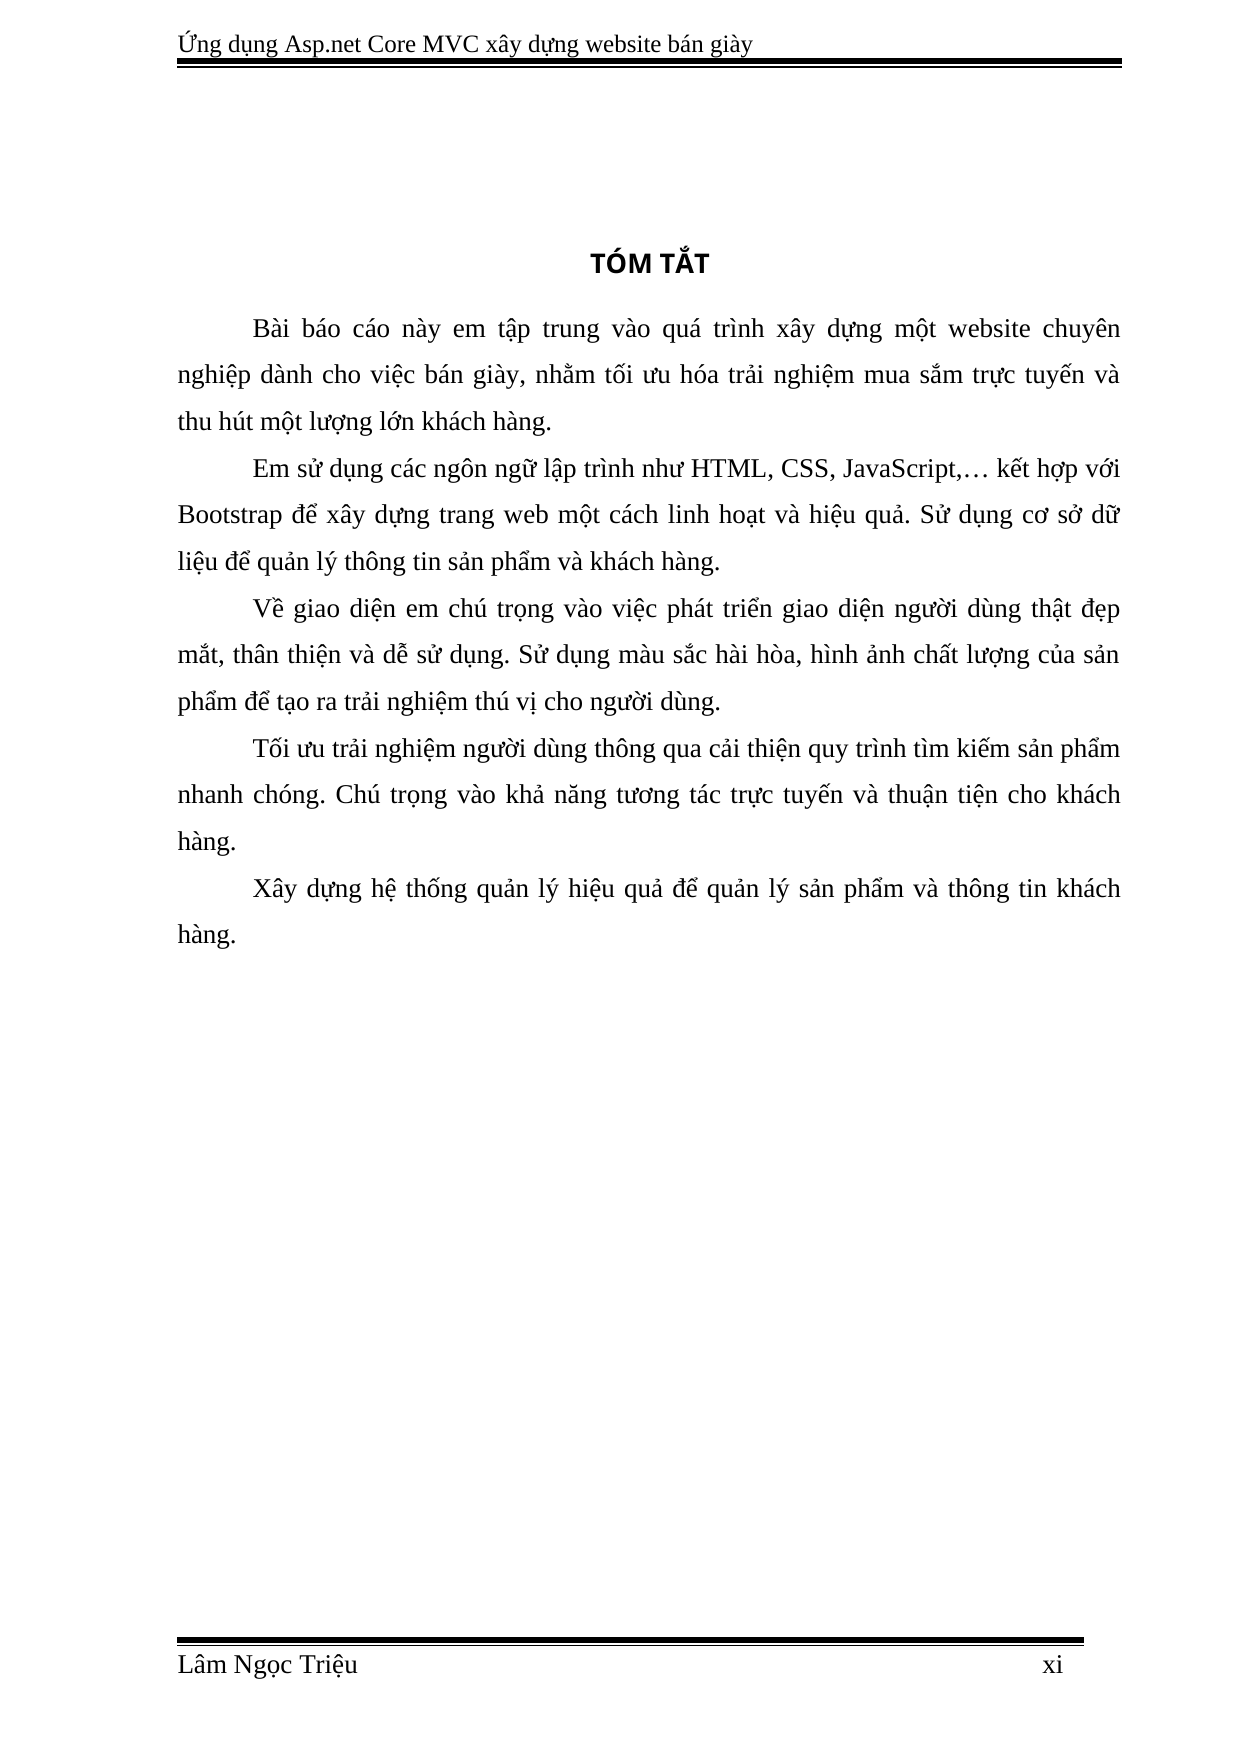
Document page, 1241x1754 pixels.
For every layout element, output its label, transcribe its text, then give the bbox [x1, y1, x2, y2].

text Bài báo cáo này em tập trung vào quá trình xây dựng một website chuyên nghiệp dành cho việc bán giày, nhằm tối ưu hóa trải nghiệm mua sắm trực tuyến và thu hút một lượng lớn khách hàng. [177, 312, 1122, 436]
text Tối ưu trải nghiệm người dùng thông qua cải thiện quy trình tìm kiếm sản phẩm nhanh chóng. Chú trọng vào khả năng tương tác trực tuyến và thuận tiện cho khách hàng. [177, 732, 1122, 856]
text Về giao diện em chú trọng vào việc phát triển giao diện người dùng thật đẹp mắt, thân thiện và dễ sử dụng. Sử dụng màu sắc hài hòa, hình ảnh chất lượng của sản phẩm để tạo ra trải nghiệm thú vị cho người dùng. [177, 592, 1122, 716]
text Xây dựng hệ thống quản lý hiệu quả để quản lý sản phẩm và thông tin khách hàng. [177, 872, 1122, 950]
text TÓM TẮT [177, 244, 1122, 281]
text Em sử dụng các ngôn ngữ lập trình như HTML, CSS, JavaScript,… kết hợp với Bootstrap để xây dựng trang web một cách linh hoạt và hiệu quả. Sử dụng cơ sở dữ liệu để quản lý thông tin sản phẩm và khách hàng. [177, 452, 1122, 576]
